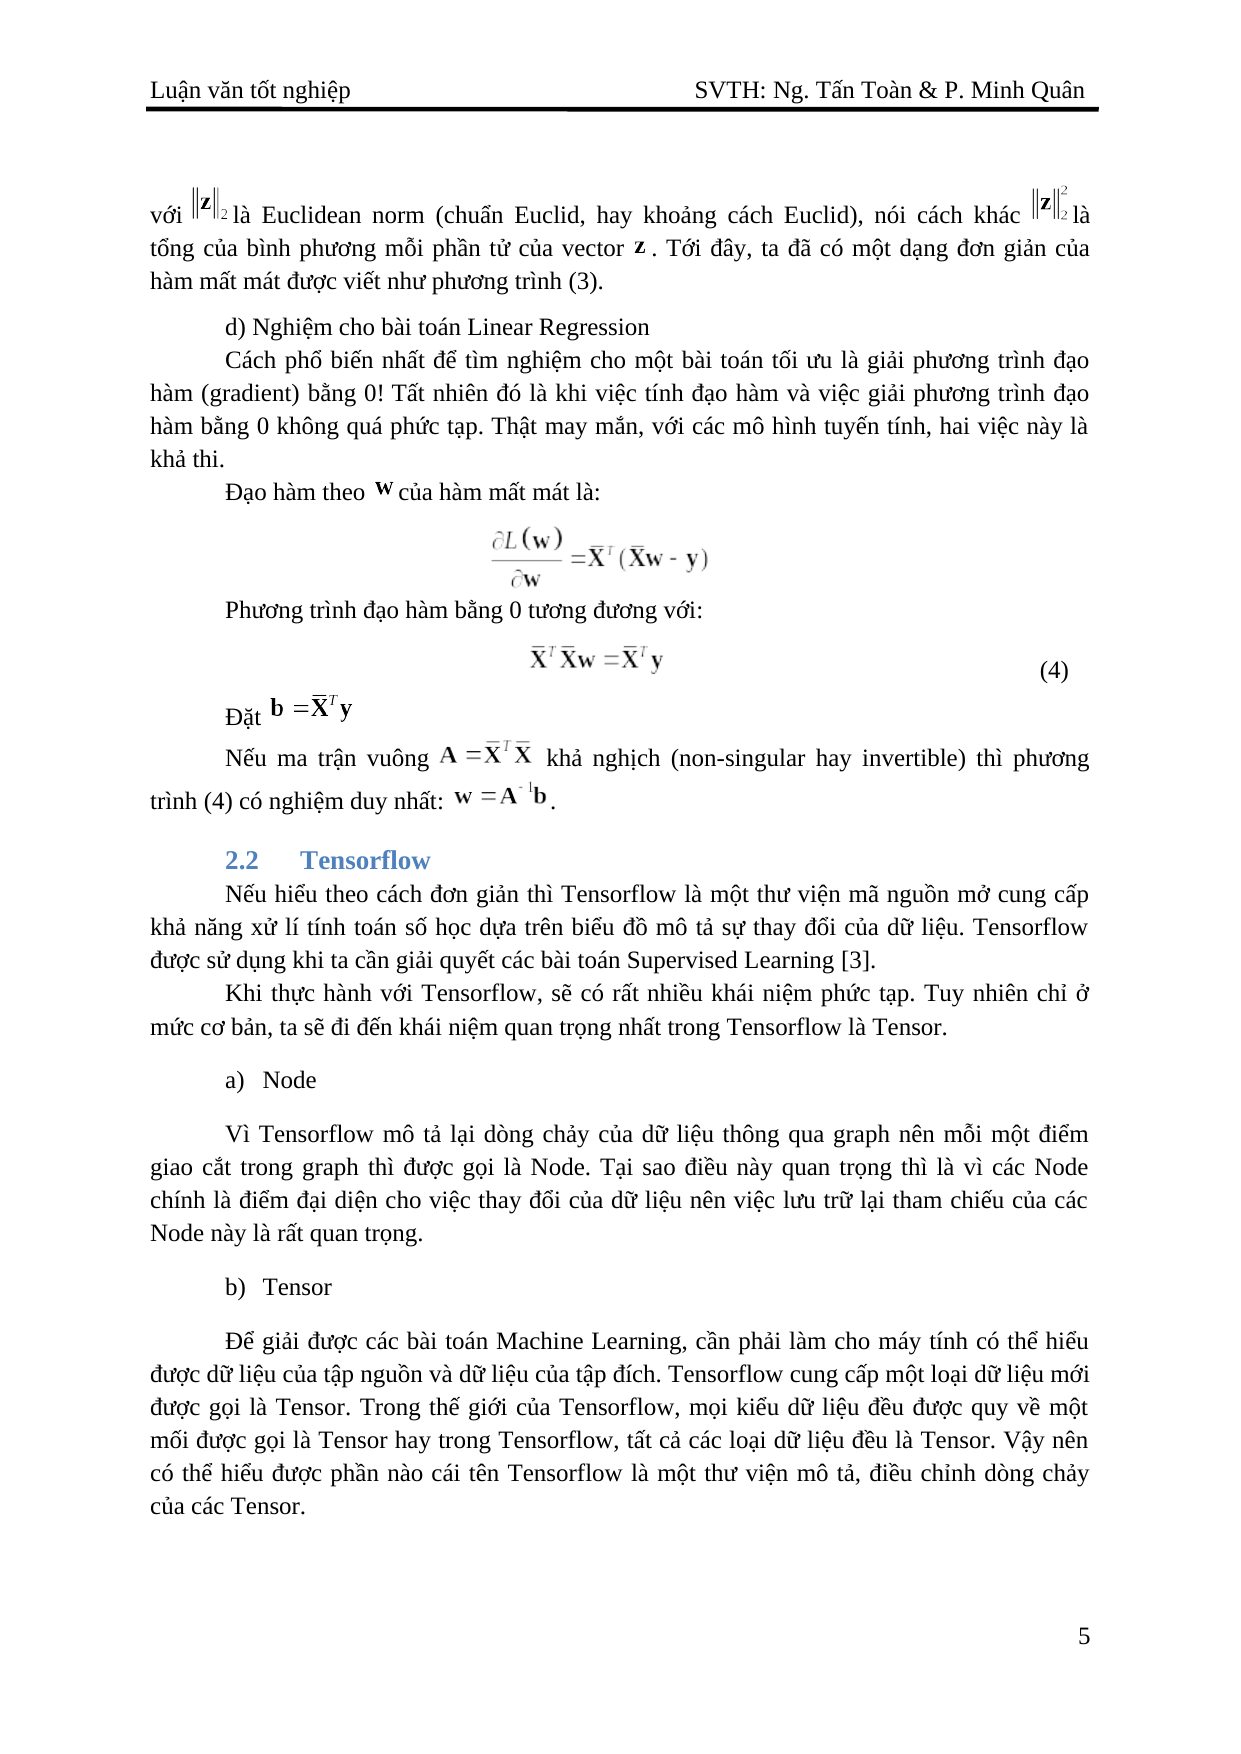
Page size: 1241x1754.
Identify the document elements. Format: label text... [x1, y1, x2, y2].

text Nếu hiểu theo cách đơn giản thì Tensorflow là một thư viện mã nguồn mở cung cấp khả năng xử lí tính toán số học dựa trên biểu đồ mô tả sự thay đổi của dữ liệu. Tensorflow được sử dụng khi ta cần giải quyết các bài toán Supervised Learning [3]. [150, 879, 1090, 974]
text Để giải được các bài toán Machine Learning, cần phải làm cho máy tính có thể hiểu được dữ liệu của tập nguồn và dữ liệu của tập đích. Tensorflow cung cấp một loại dữ liệu mới được gọi là Tensor. Trong thế giới của Tensorflow, mọi kiểu dữ liệu đều được quy về một mối được gọi là Tensor hay trong Tensorflow, tất cả các loại dữ liệu đều là Tensor. Vậy nên có thể hiểu được phần nào cái tên Tensorflow là một thư viện mô tả, điều chỉnh dòng chảy của các Tensor. [150, 1326, 1090, 1520]
list Node [225, 1065, 1090, 1094]
text Đặt [150, 688, 1090, 731]
text (4) [150, 641, 1090, 684]
text d) Nghiệm cho bài toán Linear Regression [150, 312, 1090, 340]
text Nếu ma trận vuông khả nghịch (non-singular hay invertible) thì phương trình (4) có nghiệm duy nhất: . [150, 735, 1090, 814]
text với là Euclidean norm (chuẩn Euclid, hay khoảng cách Euclid), nói cách khác là tổng của bình phương mỗi phần tử của vector . Tới đây, ta đã có một dạng đơn giản của hàm mất mát được viết như phương trình (3). [150, 178, 1090, 295]
text Vì Tensorflow mô tả lại dòng chảy của dữ liệu thông qua graph nên mỗi một điểm giao cắt trong graph thì được gọi là Node. Tại sao điều này quan trọng thì là vì các Node chính là điểm đại diện cho việc thay đổi của dữ liệu nên việc lưu trữ lại tham chiếu của các Node này là rất quan trọng. [150, 1119, 1090, 1247]
text Đạo hàm theo của hàm mất mát là: [150, 477, 1090, 506]
text Cách phổ biến nhất để tìm nghiệm cho một bài toán tối ưu là giải phương trình đạo hàm (gradient) bằng 0! Tất nhiên đó là khi việc tính đạo hàm và việc giải phương trình đạo hàm bằng 0 không quá phức tạp. Thật may mắn, với các mô hình tuyến tính, hai việc này là khả thi. [150, 345, 1090, 472]
text Khi thực hành với Tensorflow, sẽ có rất nhiều khái niệm phức tạp. Tuy nhiên chỉ ở mức cơ bản, ta sẽ đi đến khái niệm quan trọng nhất trong Tensorflow là Tensor. [150, 978, 1090, 1040]
list Tensor [225, 1272, 1090, 1301]
subtitle Tensorflow [150, 844, 1090, 875]
text Phương trình đạo hàm bằng 0 tương đương với: [150, 595, 1090, 624]
